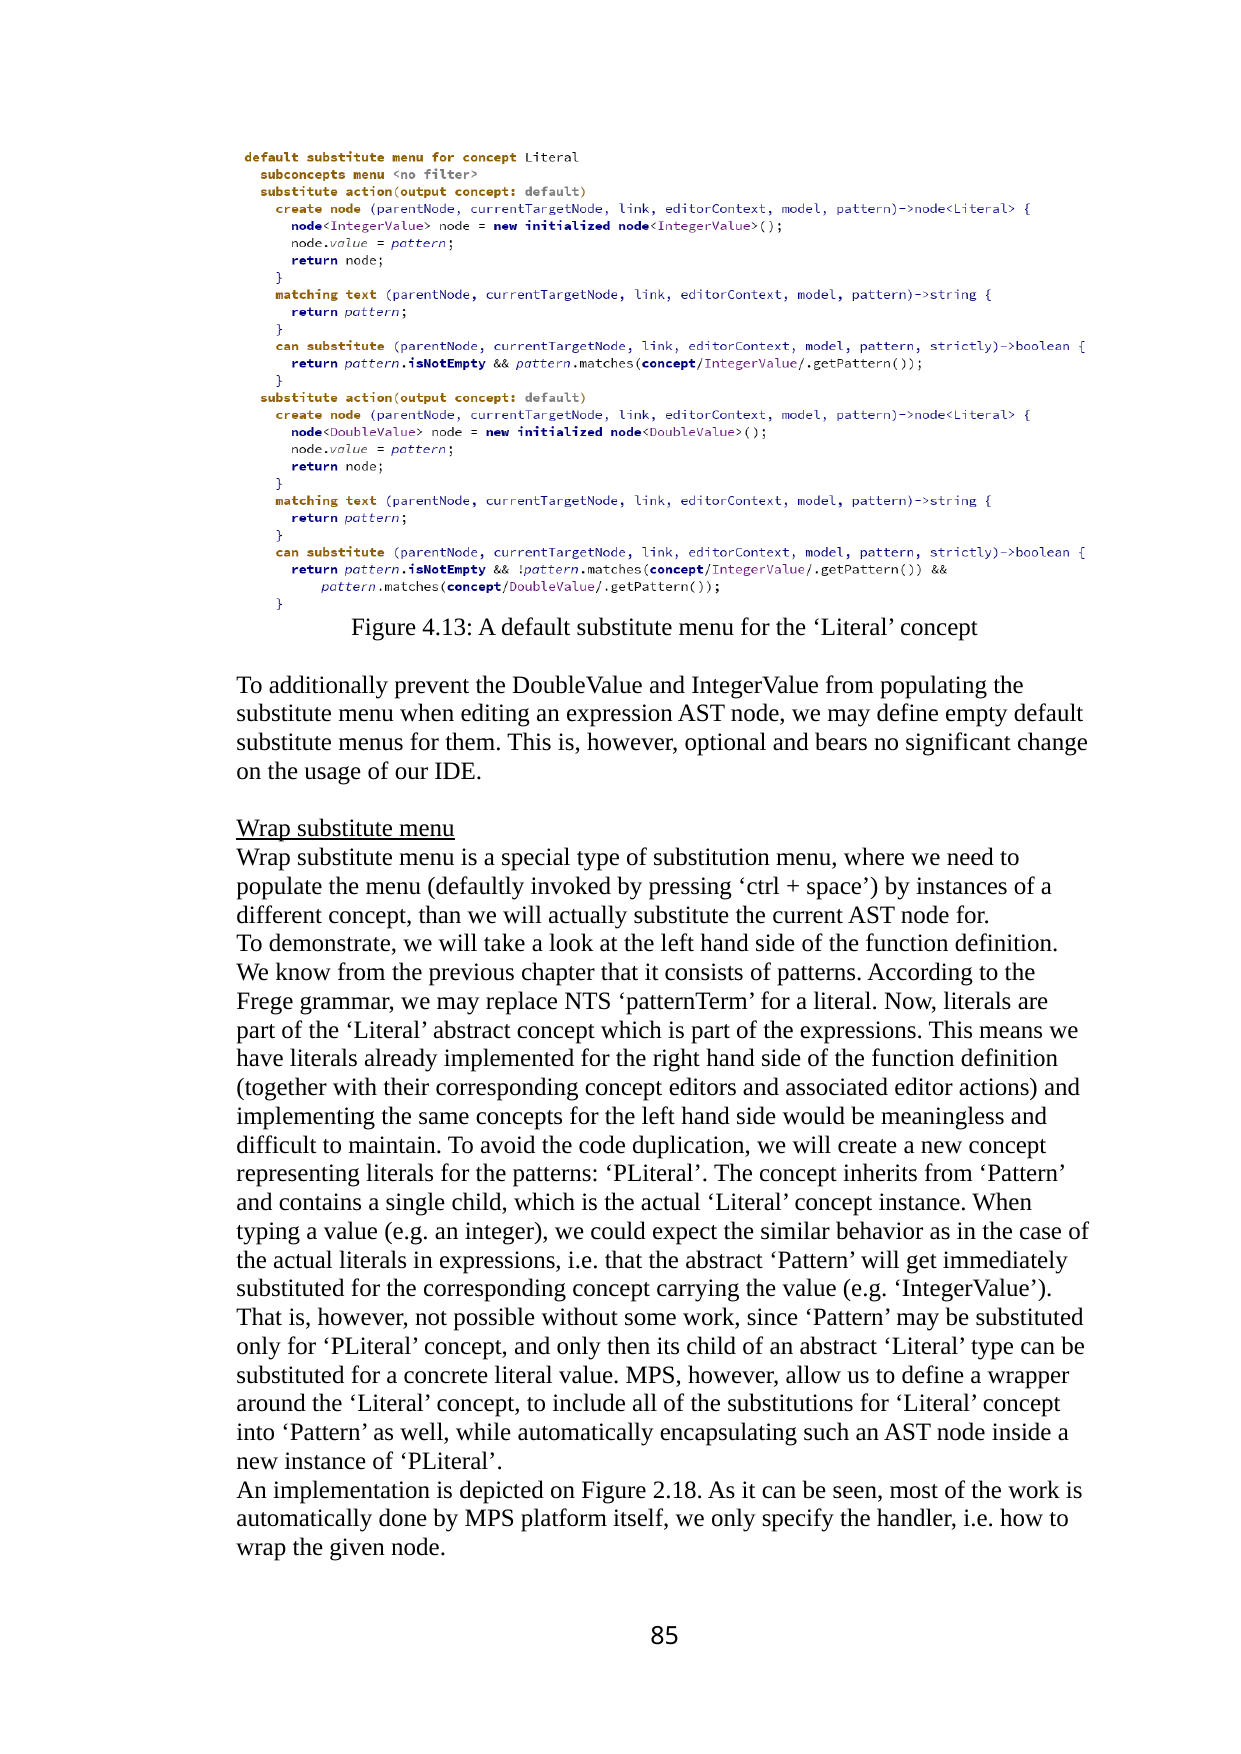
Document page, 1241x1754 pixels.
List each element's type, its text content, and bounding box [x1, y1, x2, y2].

picture [240, 147, 1089, 613]
text To demonstrate, we will take a look at the left hand side of the function definition. We know from the previous chapter that it consists of patterns. According to the Frege grammar, we may replace NTS ‘patternTerm’ for a literal. Now, literals are part of the ‘Literal’ abstract concept which is part of the expressions. This means we have literals already implemented for the right hand side of the function definition (together with their corresponding concept editors and associated editor actions) and implementing the same concepts for the left hand side would be meaningless and difficult to maintain. To avoid the code duplication, we will create a new concept representing literals for the patterns: ‘PLiteral’. The concept inherits from ‘Pattern’ and contains a single child, which is the actual ‘Literal’ concept instance. When typing a value (e.g. an integer), we could expect the similar behavior as in the case of the actual literals in expressions, i.e. that the abstract ‘Pattern’ will get immediately substituted for the corresponding concept carrying the value (e.g. ‘IntegerValue’). That is, however, not possible without some work, since ‘Pattern’ may be substituted only for ‘PLiteral’ concept, and only then its child of an abstract ‘Literal’ type can be substituted for a concrete literal value. MPS, however, allow us to define a wrapper around the ‘Literal’ concept, to include all of the substitutions for ‘Literal’ concept into ‘Pattern’ as well, while automatically encapsulating such an AST node inside a new instance of ‘PLiteral’. [236, 928, 1092, 1475]
text Wrap substitute menu is a special type of substitution menu, where we need to populate the menu (defaultly invoked by pressing ‘ctrl + space’) by instances of a different concept, than we will actually substitute the current AST node for. [236, 842, 1092, 928]
text Wrap substitute menu [236, 813, 1092, 842]
text An implementation is depicted on Figure 2.18. As it can be seen, most of the work is automatically done by MPS platform itself, we only specify the handler, i.e. how to wrap the given node. [236, 1475, 1092, 1561]
text To additionally prevent the DoubleValue and IntegerValue from populating the substitute menu when editing an expression AST node, we may define empty default substitute menus for them. This is, however, optional and bears no significant change on the usage of our IDE. [236, 670, 1092, 785]
text Figure 4.13: A default substitute menu for the ‘Literal’ concept [236, 612, 1092, 641]
